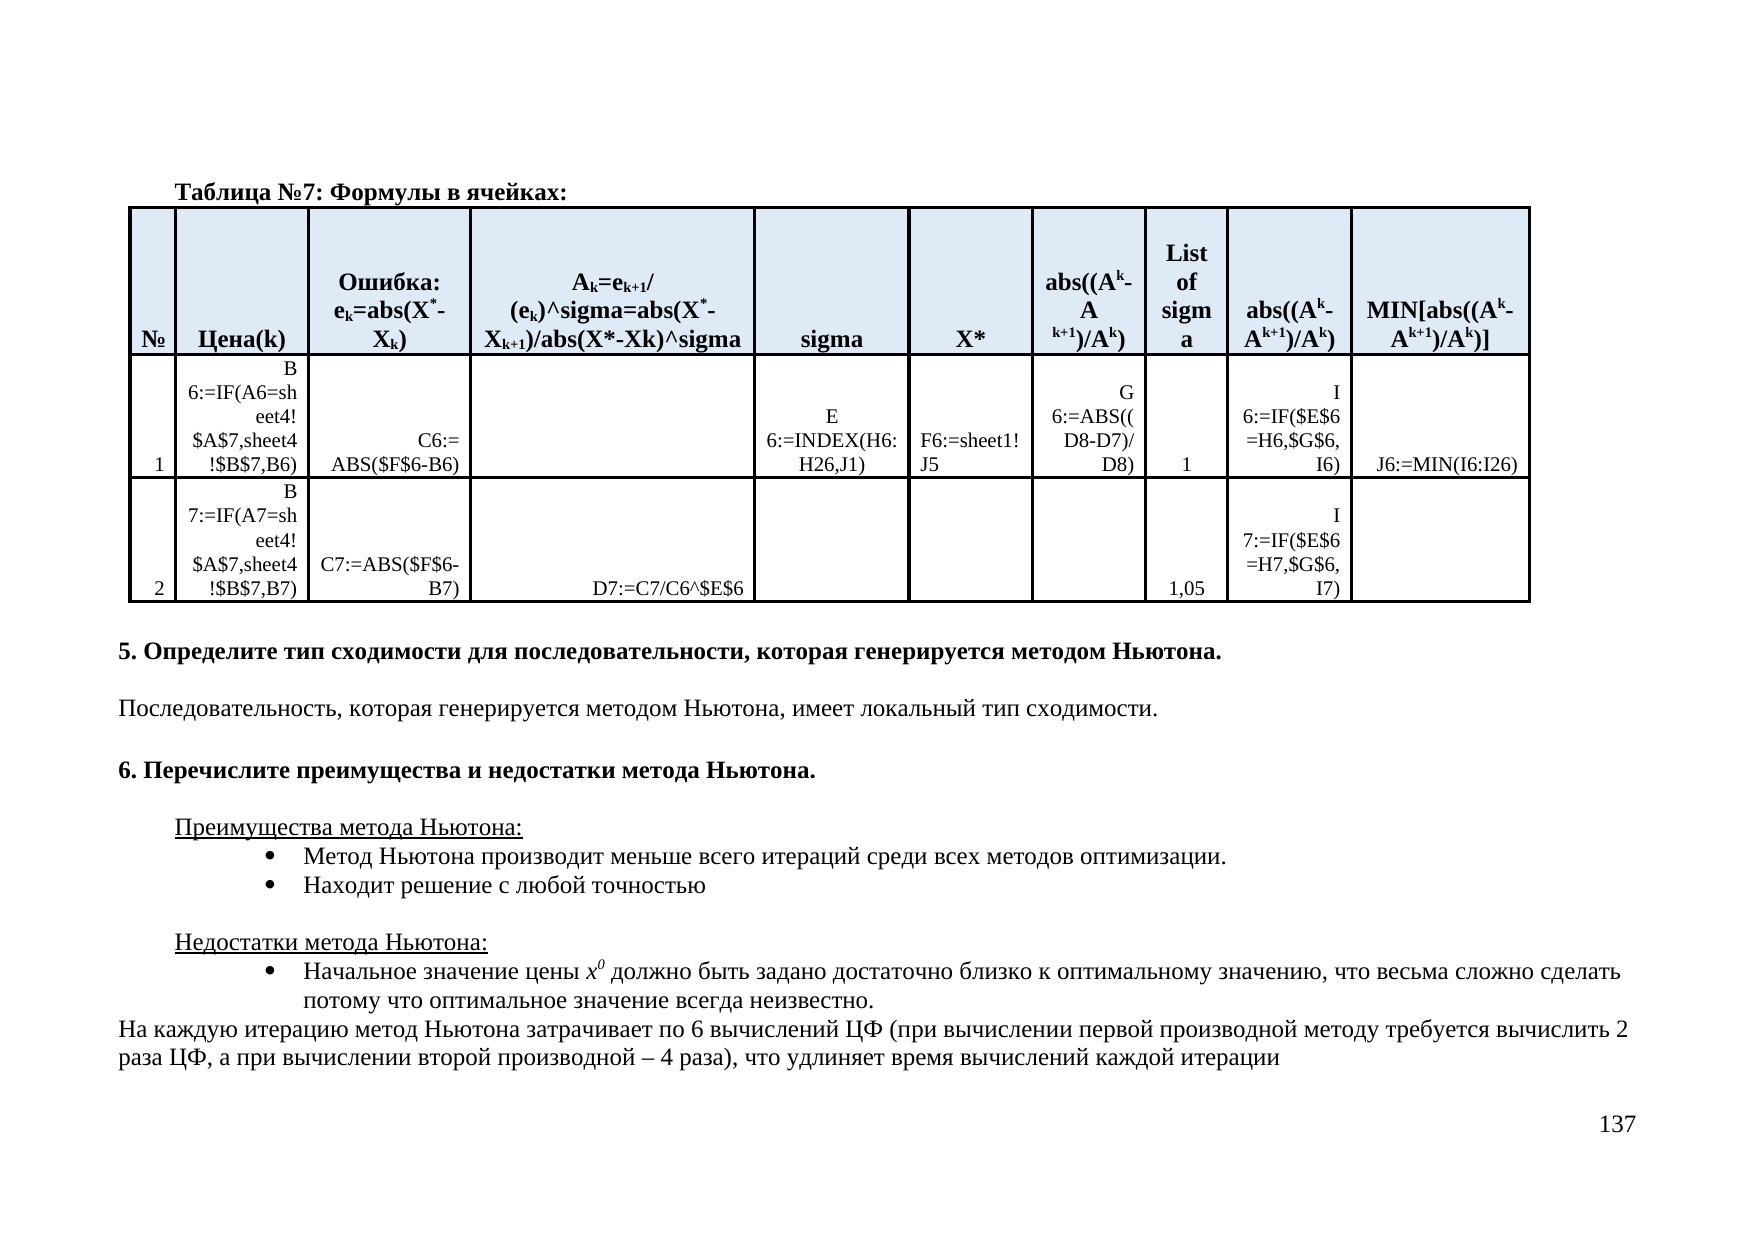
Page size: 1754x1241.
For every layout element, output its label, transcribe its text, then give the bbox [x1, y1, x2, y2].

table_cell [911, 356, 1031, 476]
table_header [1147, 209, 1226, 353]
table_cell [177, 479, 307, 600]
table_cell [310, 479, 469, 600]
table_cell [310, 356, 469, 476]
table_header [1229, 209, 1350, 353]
list Находит решение с любой точностью [266, 870, 1636, 899]
text На каждую итерацию метод Ньютона затрачивает по 6 вычислений ЦФ (при вычислении первой производной методу требуется вычислить 2 раза ЦФ, а при вычислении второй производной – 4 раза), что удлиняет время вычислений каждой итерации [118, 1014, 1636, 1071]
list Метод Ньютона производит меньше всего итераций среди всех методов оптимизации. [266, 841, 1636, 870]
list Начальное значение цены х0 должно быть задано достаточно близко к оптимальному значению, что весьма сложно сделать потому что оптимальное значение всегда неизвестно. [266, 956, 1636, 1014]
text Последовательность, которая генерируется методом Ньютона, имеет локальный тип сходимости. [118, 693, 1636, 722]
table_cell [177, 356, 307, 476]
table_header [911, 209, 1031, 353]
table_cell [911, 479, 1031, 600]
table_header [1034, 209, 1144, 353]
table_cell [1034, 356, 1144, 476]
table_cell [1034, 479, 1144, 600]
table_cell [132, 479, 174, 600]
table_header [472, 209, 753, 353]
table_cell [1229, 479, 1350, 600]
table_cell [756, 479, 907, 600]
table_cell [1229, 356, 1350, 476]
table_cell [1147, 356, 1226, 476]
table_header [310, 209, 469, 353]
text Таблица №7: Формулы в ячейках: [174, 177, 1636, 206]
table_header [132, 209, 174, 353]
text Преимущества метода Ньютона: [174, 812, 1636, 841]
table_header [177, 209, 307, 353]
subtitle 5. Определите тип сходимости для последовательности, которая генерируется методом Ньютона. [118, 636, 1636, 664]
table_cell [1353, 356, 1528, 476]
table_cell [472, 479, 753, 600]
subtitle 6. Перечислите преимущества и недостатки метода Ньютона. [118, 755, 1636, 784]
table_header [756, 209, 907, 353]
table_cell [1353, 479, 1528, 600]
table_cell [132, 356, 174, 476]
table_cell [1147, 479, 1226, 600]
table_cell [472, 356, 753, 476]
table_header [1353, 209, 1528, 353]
text Недостатки метода Ньютона: [174, 927, 1636, 956]
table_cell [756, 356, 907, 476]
